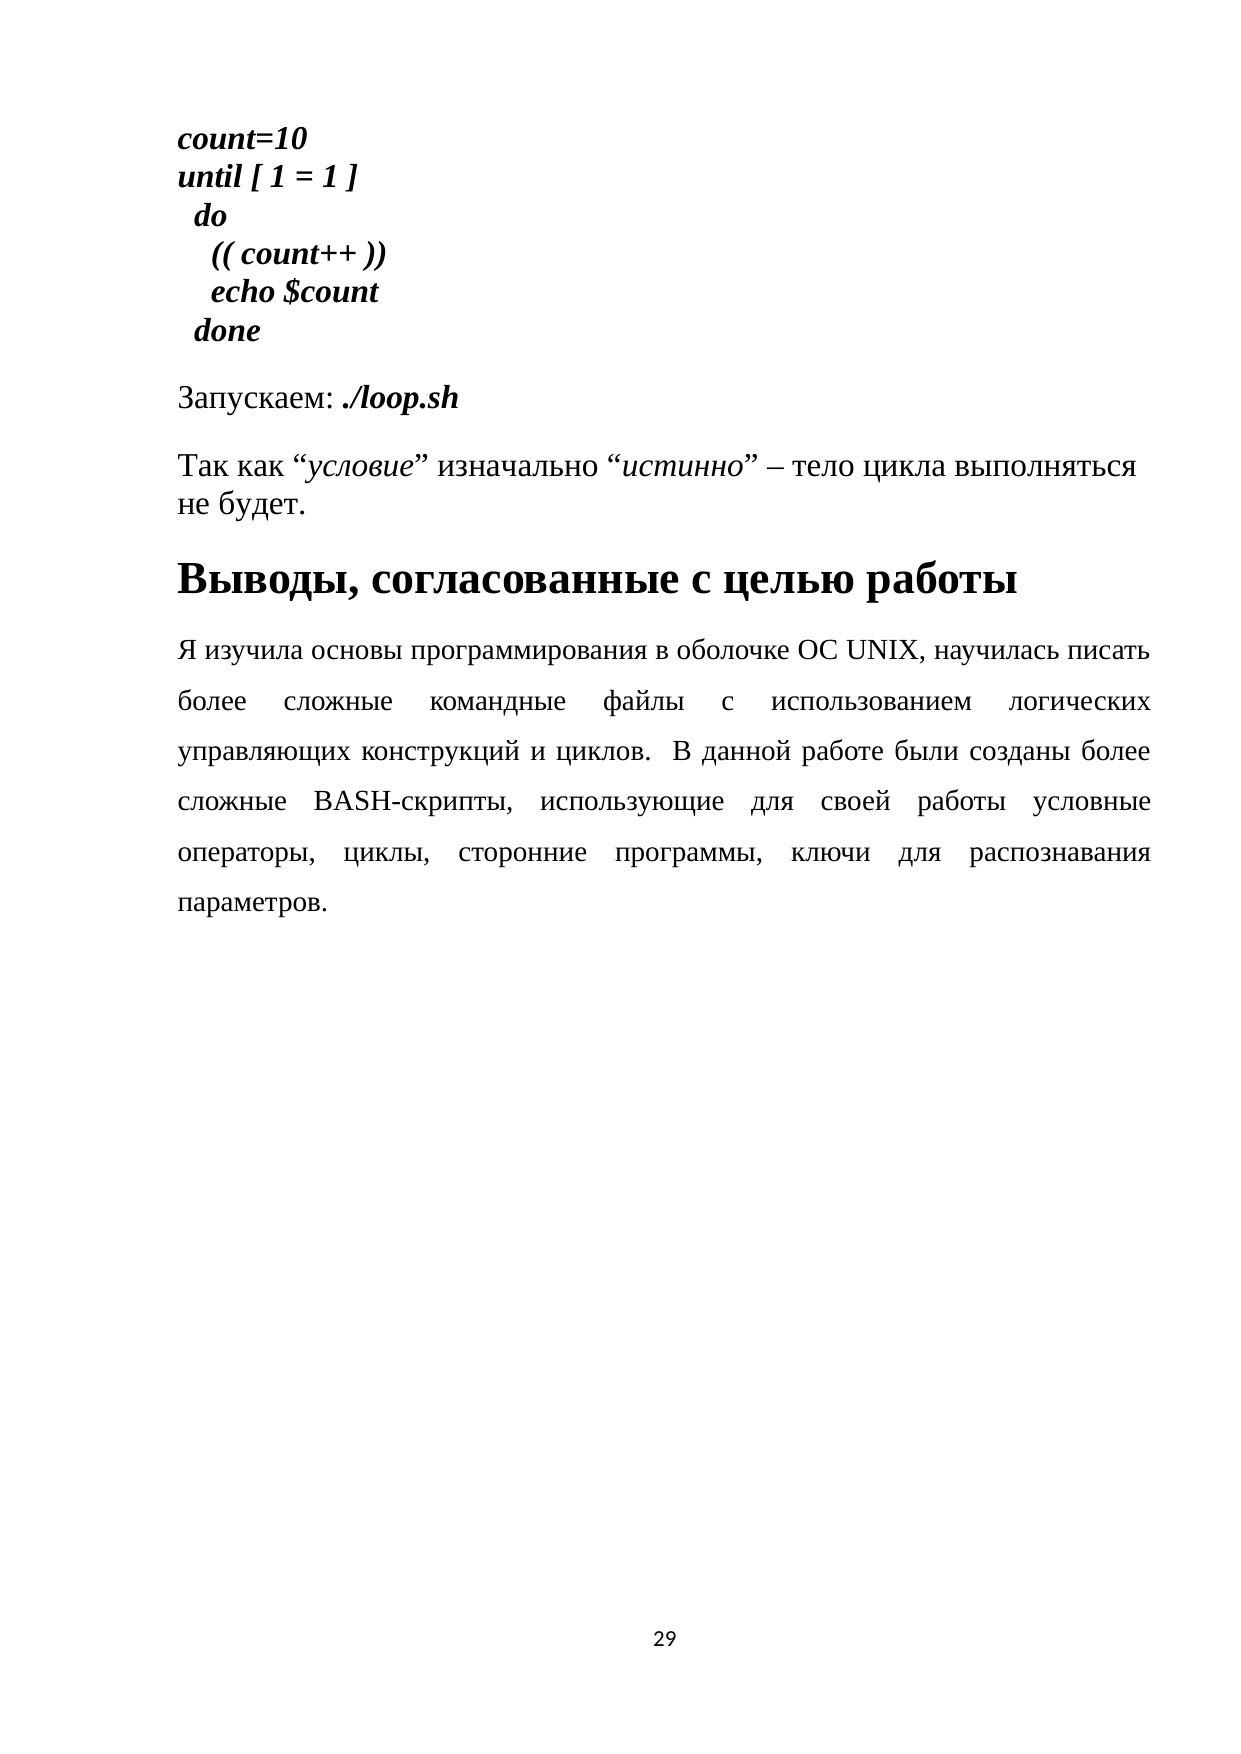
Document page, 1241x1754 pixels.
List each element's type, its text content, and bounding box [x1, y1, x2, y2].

text Я изучила основы программирования в оболочке ОС UNIX, научилась писать более сложные командные файлы с использованием логических управляющих конструкций и циклов. В данной работе были созданы более сложные BASH-скрипты, использующие для своей работы условные операторы, циклы, сторонние программы, ключи для распознавания параметров. [177, 632, 1152, 918]
text done [177, 310, 1152, 348]
text until [ 1 = 1 ] [177, 156, 1152, 195]
text (( count++ )) [177, 233, 1152, 271]
text count=10 [177, 118, 1152, 156]
text Так как “условие” изначально “истинно” – тело цикла выполняться не будет. [177, 445, 1152, 521]
text do [177, 195, 1152, 233]
text Запускаем: ./loop.sh [177, 377, 1152, 416]
text echo $count [177, 271, 1152, 310]
subtitle Выводы, согласованные с целью работы [177, 551, 1152, 603]
